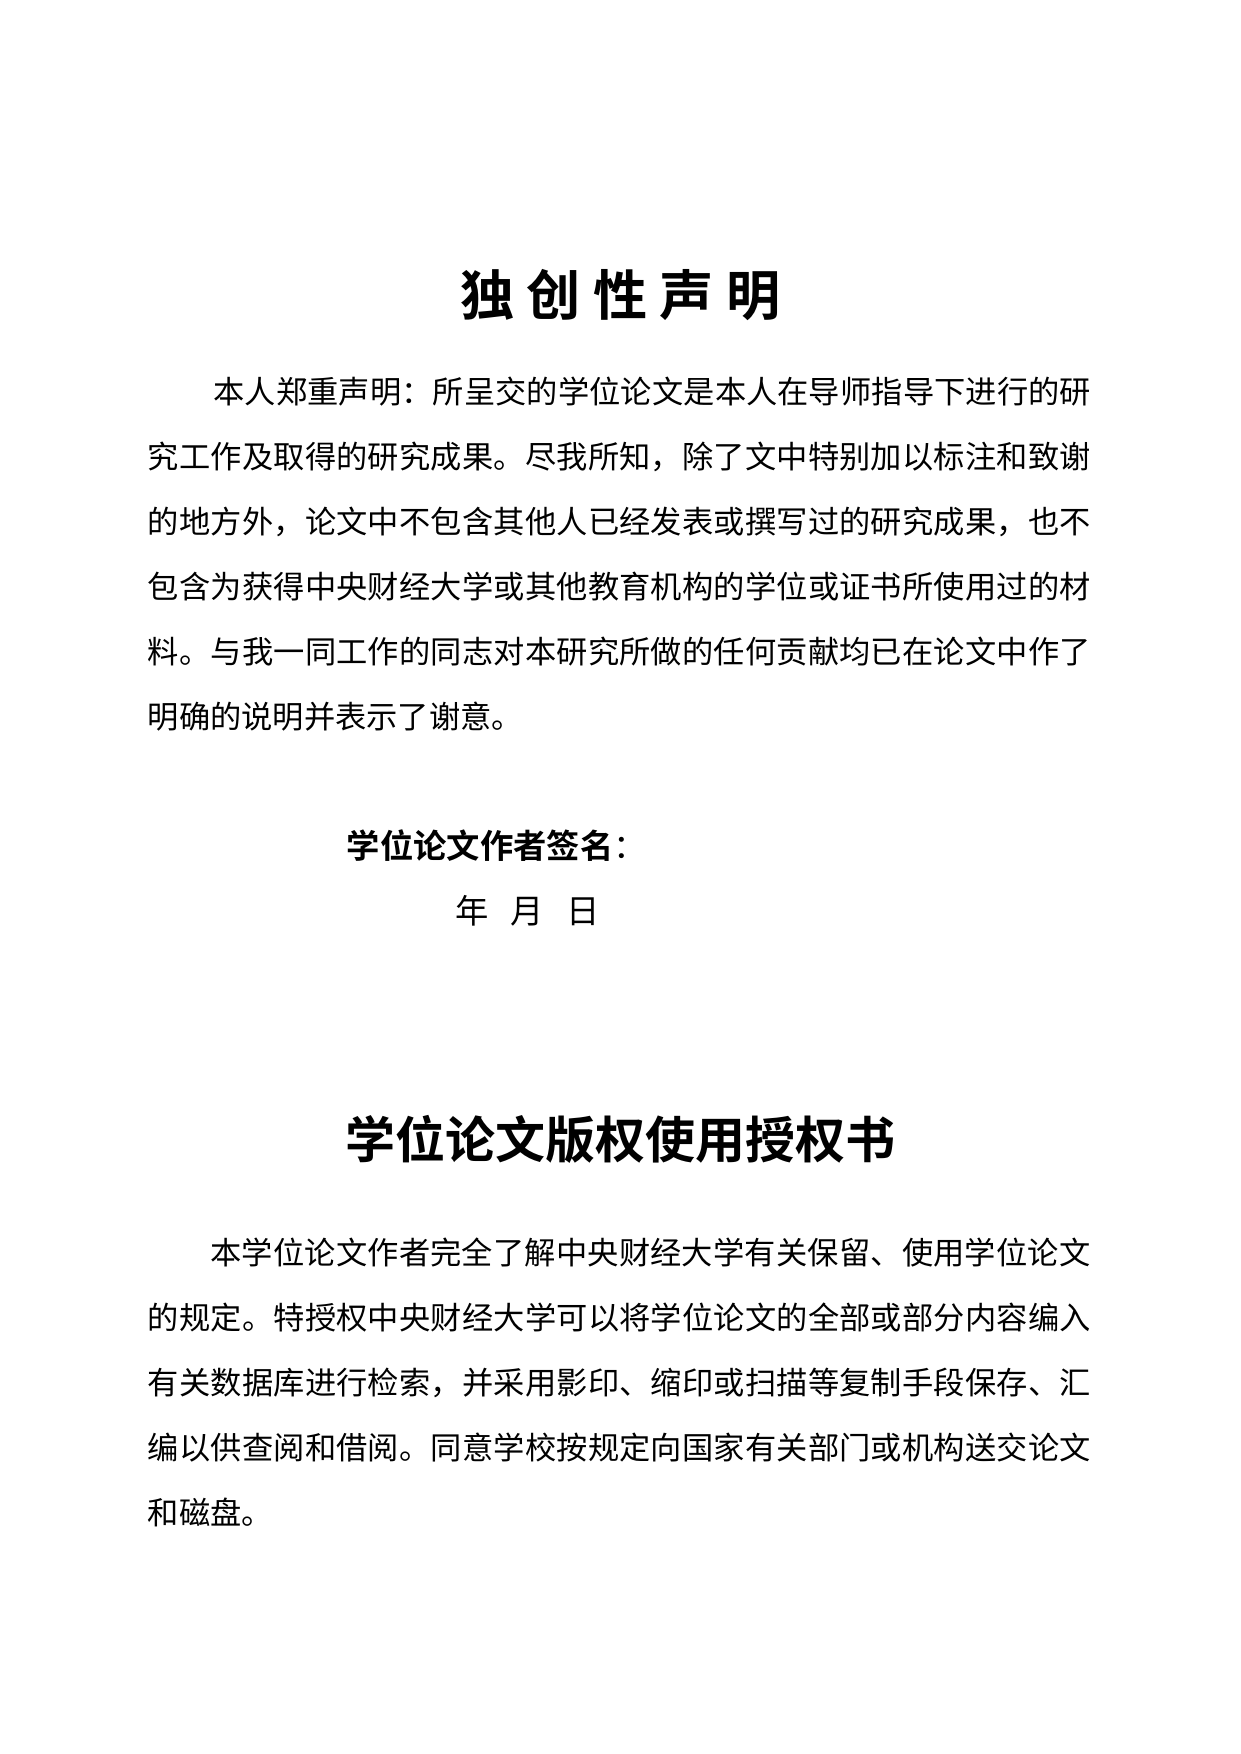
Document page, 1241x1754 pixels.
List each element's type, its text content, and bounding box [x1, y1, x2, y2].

text 学位论文版权使用授权书 [148, 1088, 1092, 1186]
text 本学位论文作者完全了解中央财经大学有关保留、使用学位论文的规定。特授权中央财经大学可以将学位论文的全部或部分内容编入有关数据库进行检索，并采用影印、缩印或扫描等复制手段保存、汇编以供查阅和借阅。同意学校按规定向国家有关部门或机构送交论文和磁盘。 [148, 1218, 1092, 1543]
text 学位论文作者签名： [148, 812, 1092, 877]
text 本人郑重声明：所呈交的学位论文是本人在导师指导下进行的研究工作及取得的研究成果。尽我所知，除了文中特别加以标注和致谢的地方外，论文中不包含其他人已经发表或撰写过的研究成果，也不包含为获得中央财经大学或其他教育机构的学位或证书所使用过的材料。与我一同工作的同志对本研究所做的任何贡献均已在论文中作了明确的说明并表示了谢意。 [148, 357, 1092, 747]
text 独 创 性 声 明 [148, 243, 1092, 341]
text 年 月 日 [148, 877, 1092, 942]
